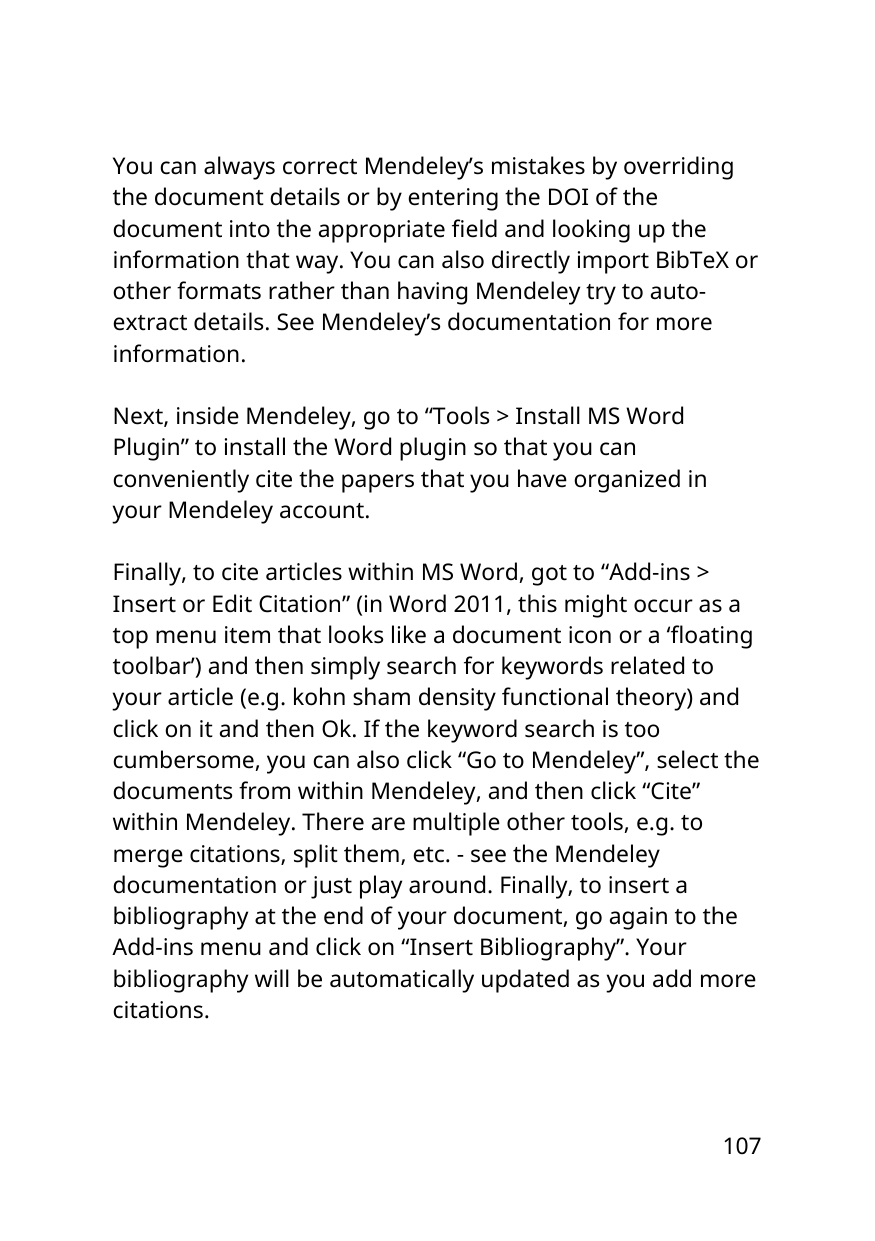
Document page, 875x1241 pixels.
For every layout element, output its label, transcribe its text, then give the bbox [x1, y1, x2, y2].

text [112, 150, 762, 369]
text Finally, to cite articles within MS Word, got to “Add-ins > Insert or Edit Citation” (in Word 2011, this might occur as a top menu item that looks like a document icon or a ‘floating toolbar’) and then simply search for keywords related to your article (e.g. kohn sham density functional theory) and click on it and then Ok. If the keyword search is too cumbersome, you can also click “Go to Mendeley”, select the documents from within Mendeley, and then click “Cite” within Mendeley. There are multiple other tools, e.g. to merge citations, split them, etc. - see the Mendeley documentation or just play around. Finally, to insert a bibliography at the end of your document, go again to the Add-ins menu and click on “Insert Bibliography”. Your bibliography will be automatically updated as you add more citations. [112, 556, 762, 1025]
text Next, inside Mendeley, go to “Tools > Install MS Word Plugin” to install the Word plugin so that you can conveniently cite the papers that you have organized in your Mendeley account. [112, 400, 762, 525]
